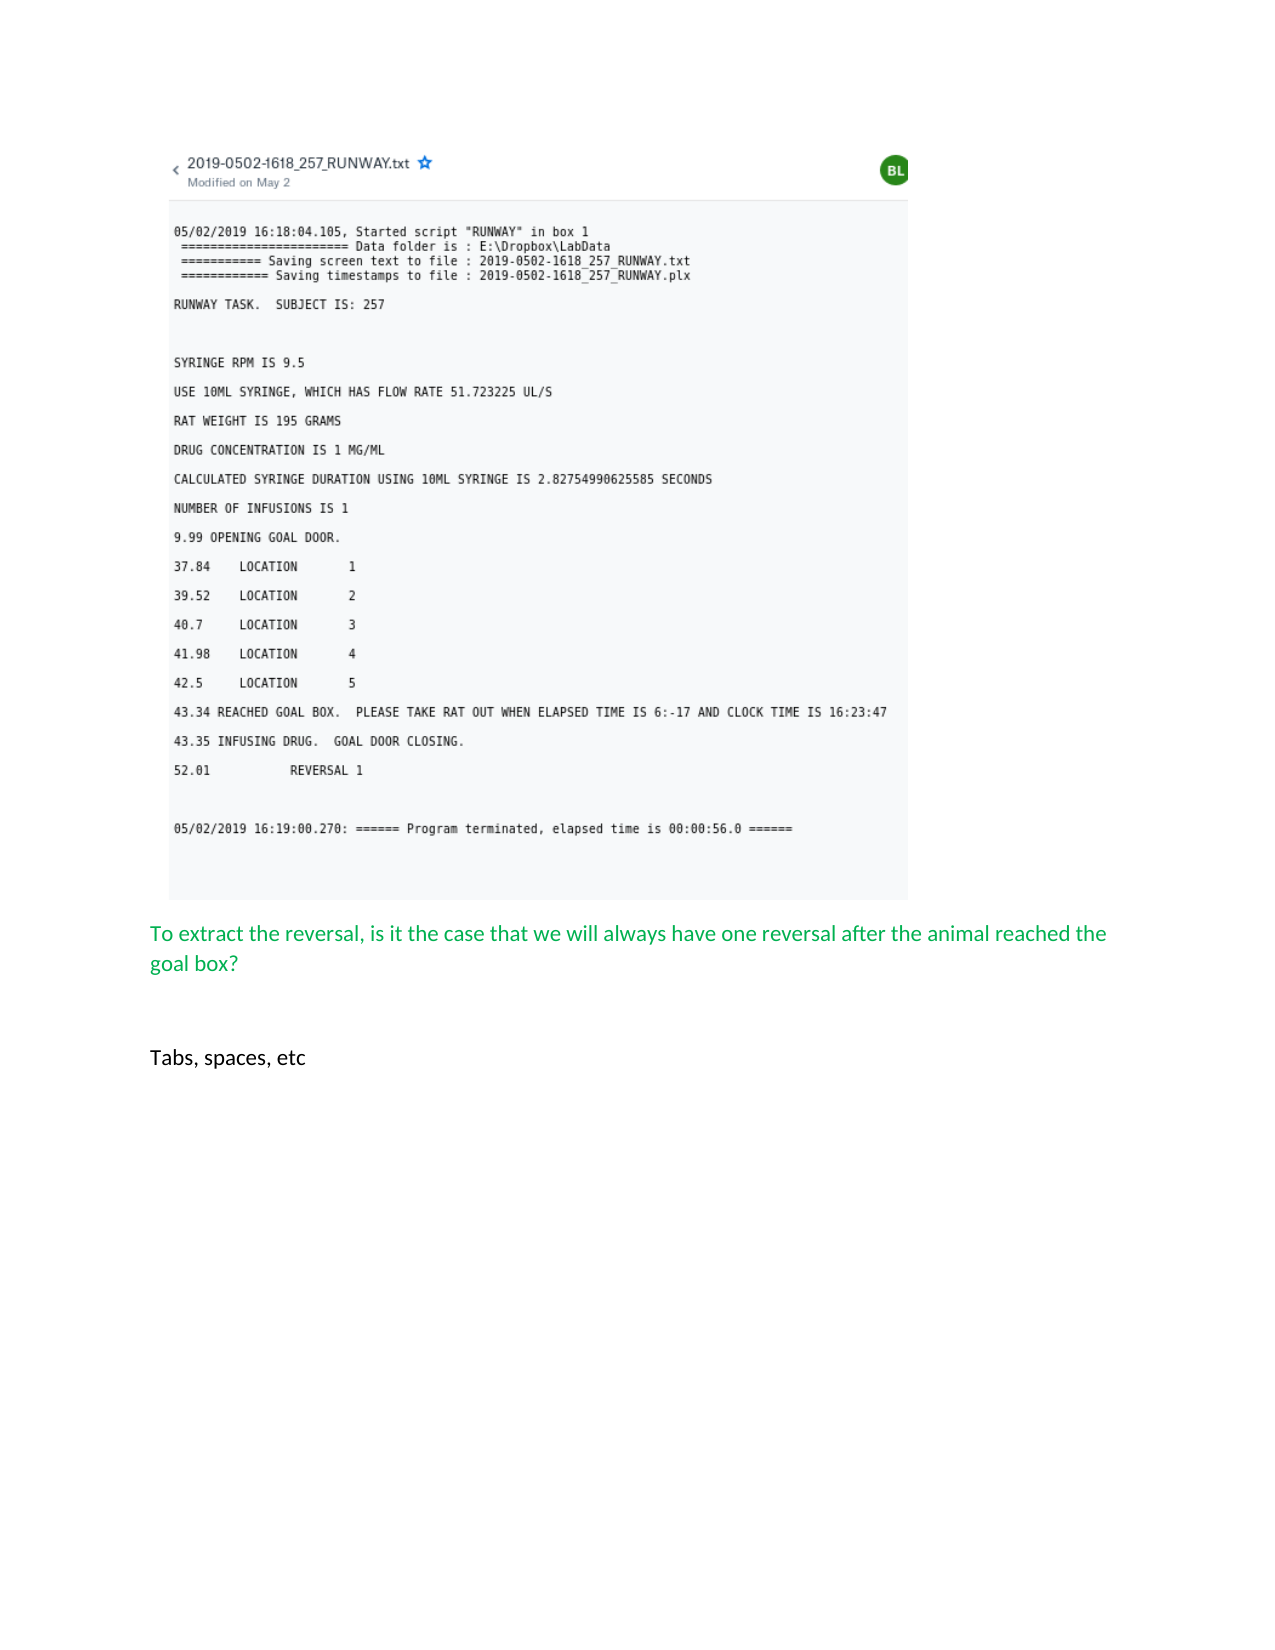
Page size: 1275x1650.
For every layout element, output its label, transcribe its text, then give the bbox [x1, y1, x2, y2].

text To extract the reversal, is it the case that we will always have one reversal after the animal reached the goal box? [150, 919, 1125, 977]
text Tabs, spaces, etc [150, 1043, 1125, 1071]
